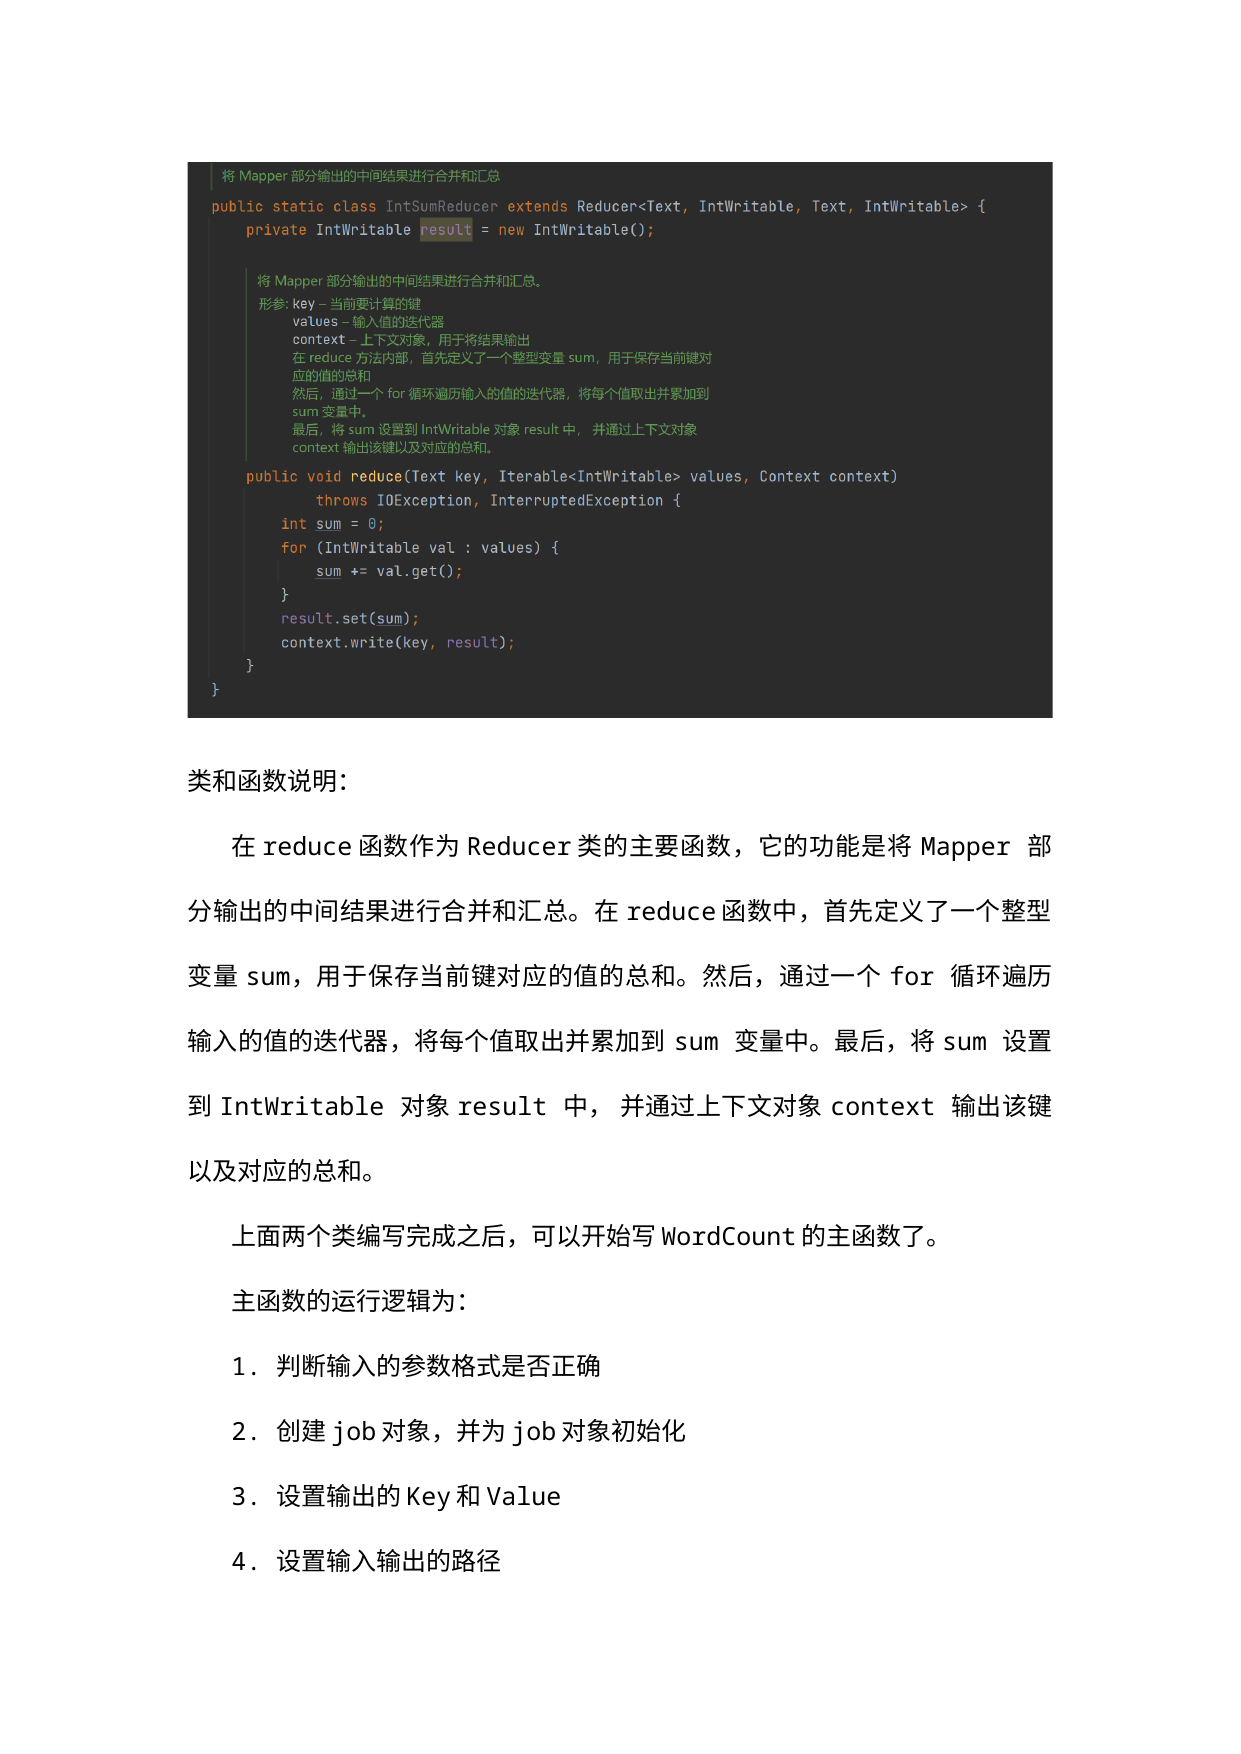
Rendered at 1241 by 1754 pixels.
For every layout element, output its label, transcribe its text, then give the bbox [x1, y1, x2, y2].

picture [187, 162, 1053, 718]
text 2. 创建job对象，并为job对象初始化 [187, 1397, 1053, 1462]
text 1. 判断输入的参数格式是否正确 [187, 1332, 1053, 1397]
text 3. 设置输出的Key和Value [187, 1462, 1053, 1527]
text 主函数的运行逻辑为： [187, 1267, 1053, 1332]
text 4. 设置输入输出的路径 [187, 1527, 1053, 1592]
text 上面两个类编写完成之后，可以开始写WordCount的主函数了。 [187, 1202, 1053, 1267]
text 在reduce函数作为Reducer类的主要函数，它的功能是将 Mapper 部分输出的中间结果进行合并和汇总。在reduce函数中，首先定义了一个整型变量 sum，用于保存当前键对应的值的总和。然后，通过一个 for 循环遍历输入的值的迭代器，将每个值取出并累加到 sum 变量中。最后，将 sum 设置到 IntWritable 对象 result 中， 并通过上下文对象 context 输出该键以及对应的总和。 [187, 812, 1053, 1202]
text 类和函数说明： [187, 747, 1053, 812]
